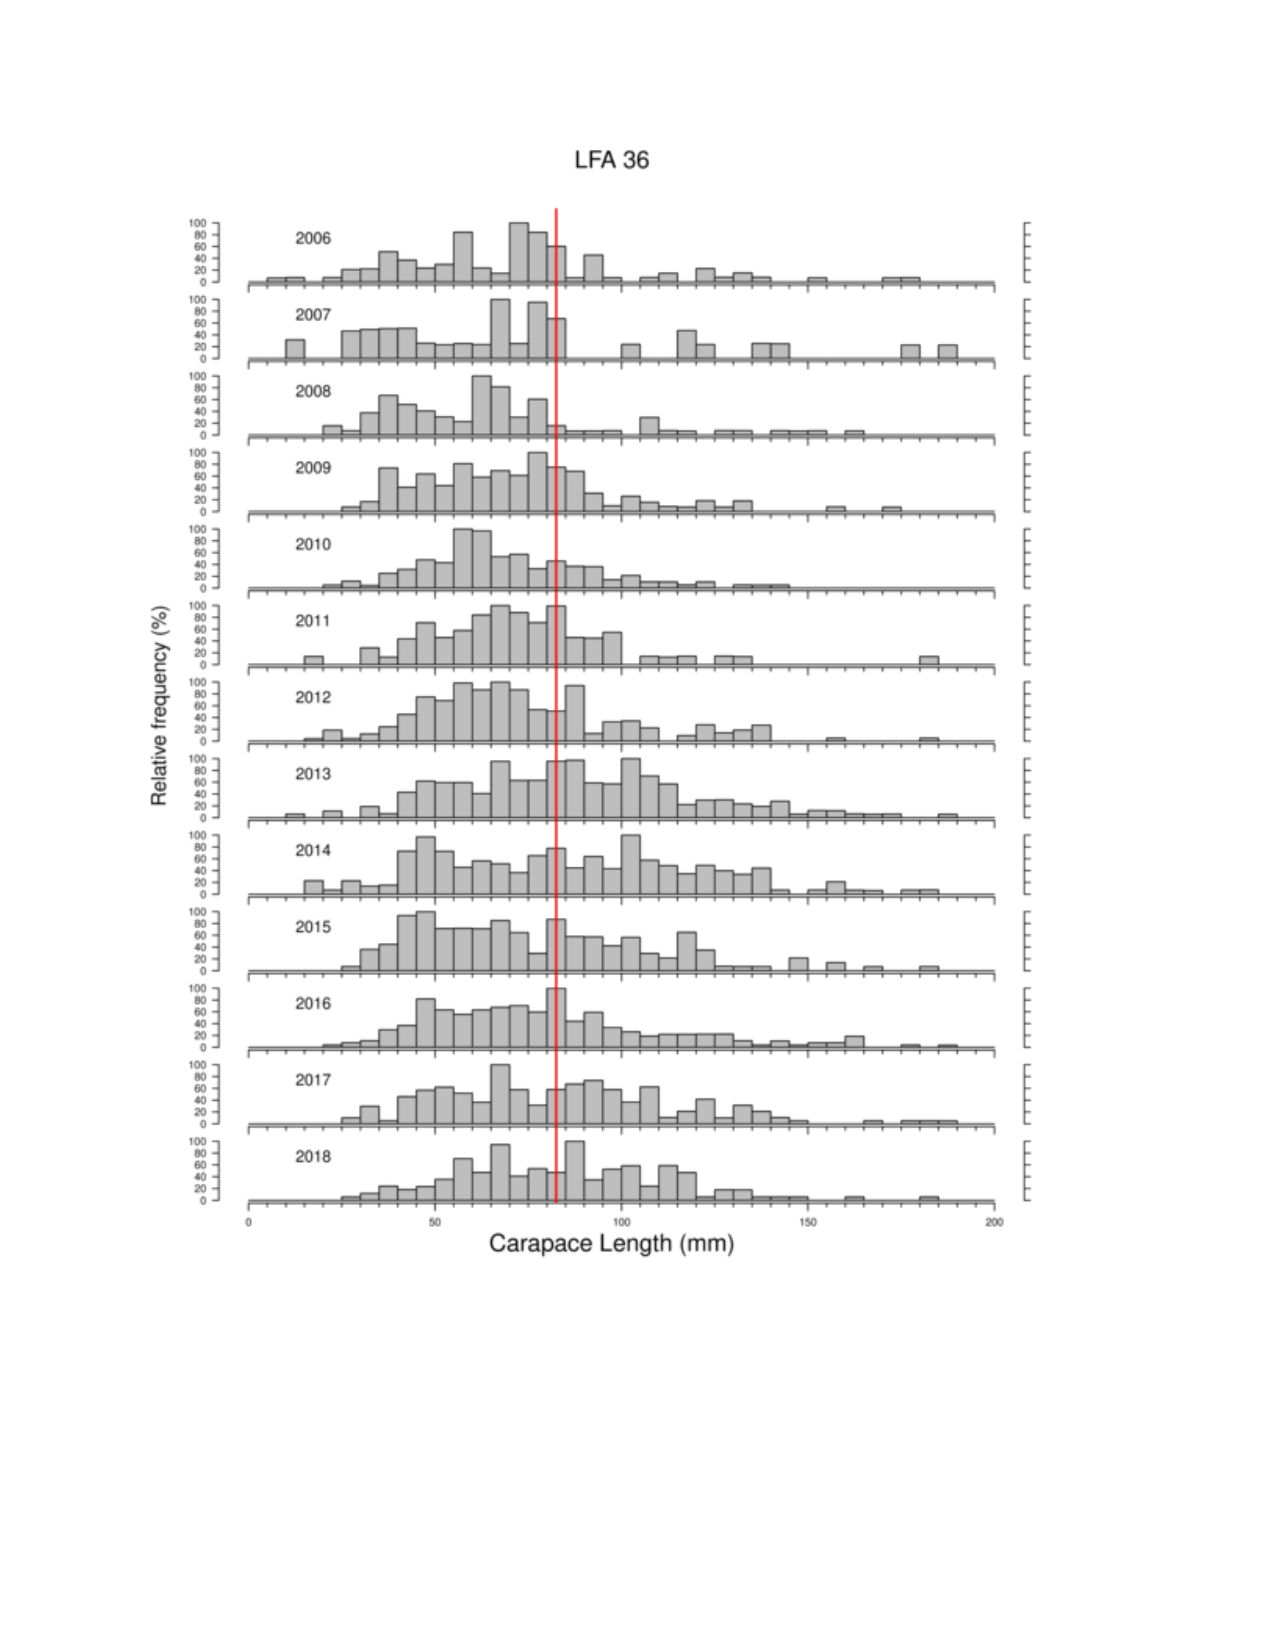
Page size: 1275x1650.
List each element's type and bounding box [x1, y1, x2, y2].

picture [150, 150, 1032, 1258]
